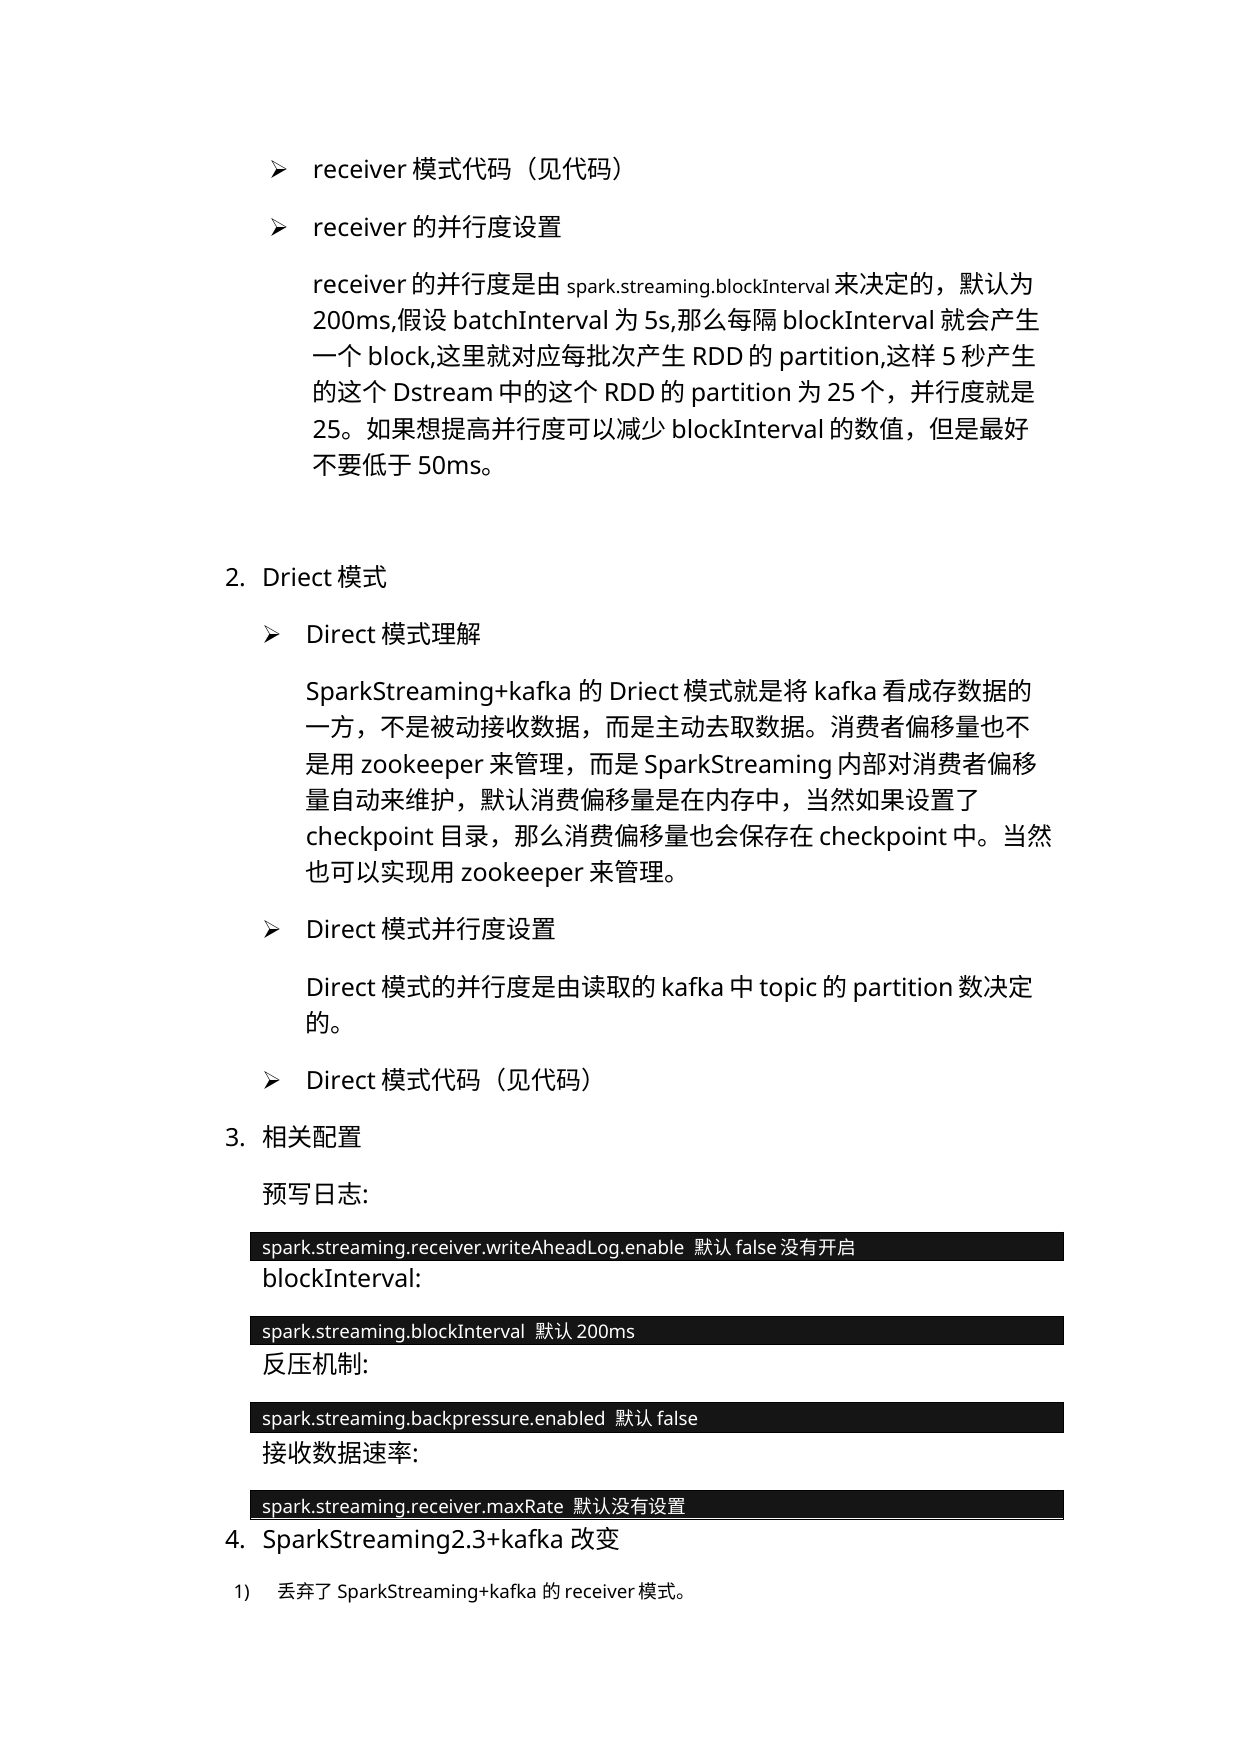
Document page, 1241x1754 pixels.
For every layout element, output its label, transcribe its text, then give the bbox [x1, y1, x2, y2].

list 丢弃了SparkStreaming+kafka 的receiver模式。 [233, 1577, 1053, 1604]
list Direct模式理解 [262, 614, 1053, 651]
table_header spark.streaming.blockInterval 默认200ms [251, 1317, 1063, 1344]
table_header spark.streaming.backpressure.enabled 默认false [251, 1403, 1063, 1432]
list receiver的并行度设置 [269, 207, 1053, 243]
list SparkStreaming2.3+kafka 改变 [225, 1519, 1053, 1556]
list 相关配置 [225, 1117, 1053, 1154]
list Direct模式并行度设置 [262, 910, 1053, 946]
list receiver的并行度是由spark.streaming.blockInterval来决定的，默认为200ms,假设batchInterval为5s,那么每隔blockInterval就会产生一个block,这里就对应每批次产生RDD的partition,这样5秒产生的这个Dstream中的这个RDD的partition为25个，并行度就是25。如果想提高并行度可以减少blockInterval的数值，但是最好不要低于50ms。 [312, 264, 1053, 482]
list Driect模式 [225, 557, 1053, 594]
list 预写日志: [262, 1174, 1053, 1211]
list blockInterval: [262, 1261, 1053, 1295]
list Direct模式的并行度是由读取的kafka中topic的partition数决定的。 [306, 967, 1053, 1039]
table_header spark.streaming.receiver.writeAheadLog.enable 默认false没有开启 [251, 1233, 1063, 1260]
list 反压机制: [262, 1345, 1053, 1381]
list 接收数据速率: [262, 1433, 1053, 1469]
table_header spark.streaming.receiver.maxRate 默认没有设置 [251, 1491, 1063, 1518]
list receiver模式代码（见代码） [269, 150, 1053, 186]
list SparkStreaming+kafka 的Driect模式就是将kafka看成存数据的一方，不是被动接收数据，而是主动去取数据。消费者偏移量也不是用zookeeper来管理，而是SparkStreaming内部对消费者偏移量自动来维护，默认消费偏移量是在内存中，当然如果设置了checkpoint目录，那么消费偏移量也会保存在checkpoint中。当然也可以实现用zookeeper来管理。 [306, 672, 1053, 889]
list Direct模式代码（见代码） [262, 1060, 1053, 1097]
